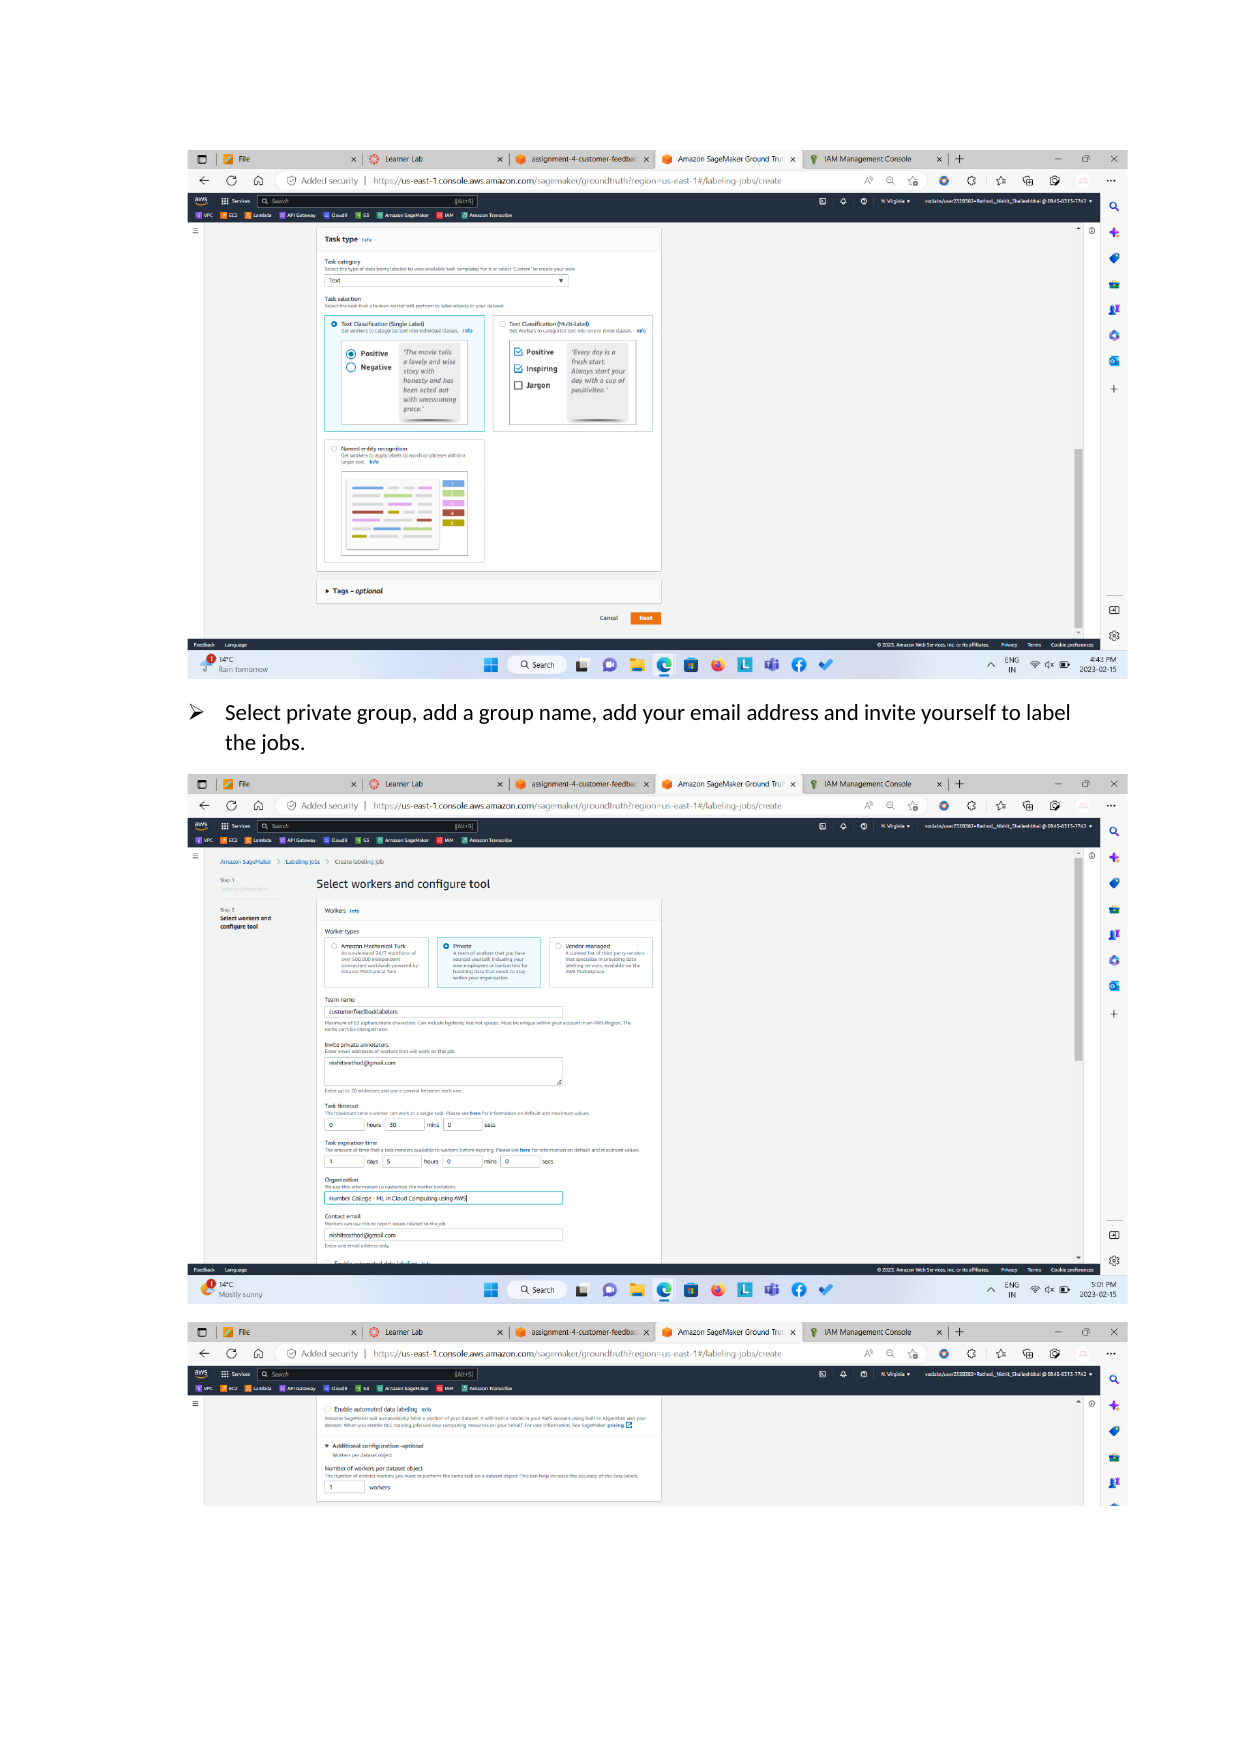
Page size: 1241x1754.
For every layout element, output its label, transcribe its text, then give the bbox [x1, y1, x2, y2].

picture [187, 774, 1128, 1304]
picture [187, 150, 1128, 679]
list Select private group, add a group name, add your email address and invite yourself to label the jobs. [187, 698, 1090, 756]
picture [187, 1322, 1128, 1506]
